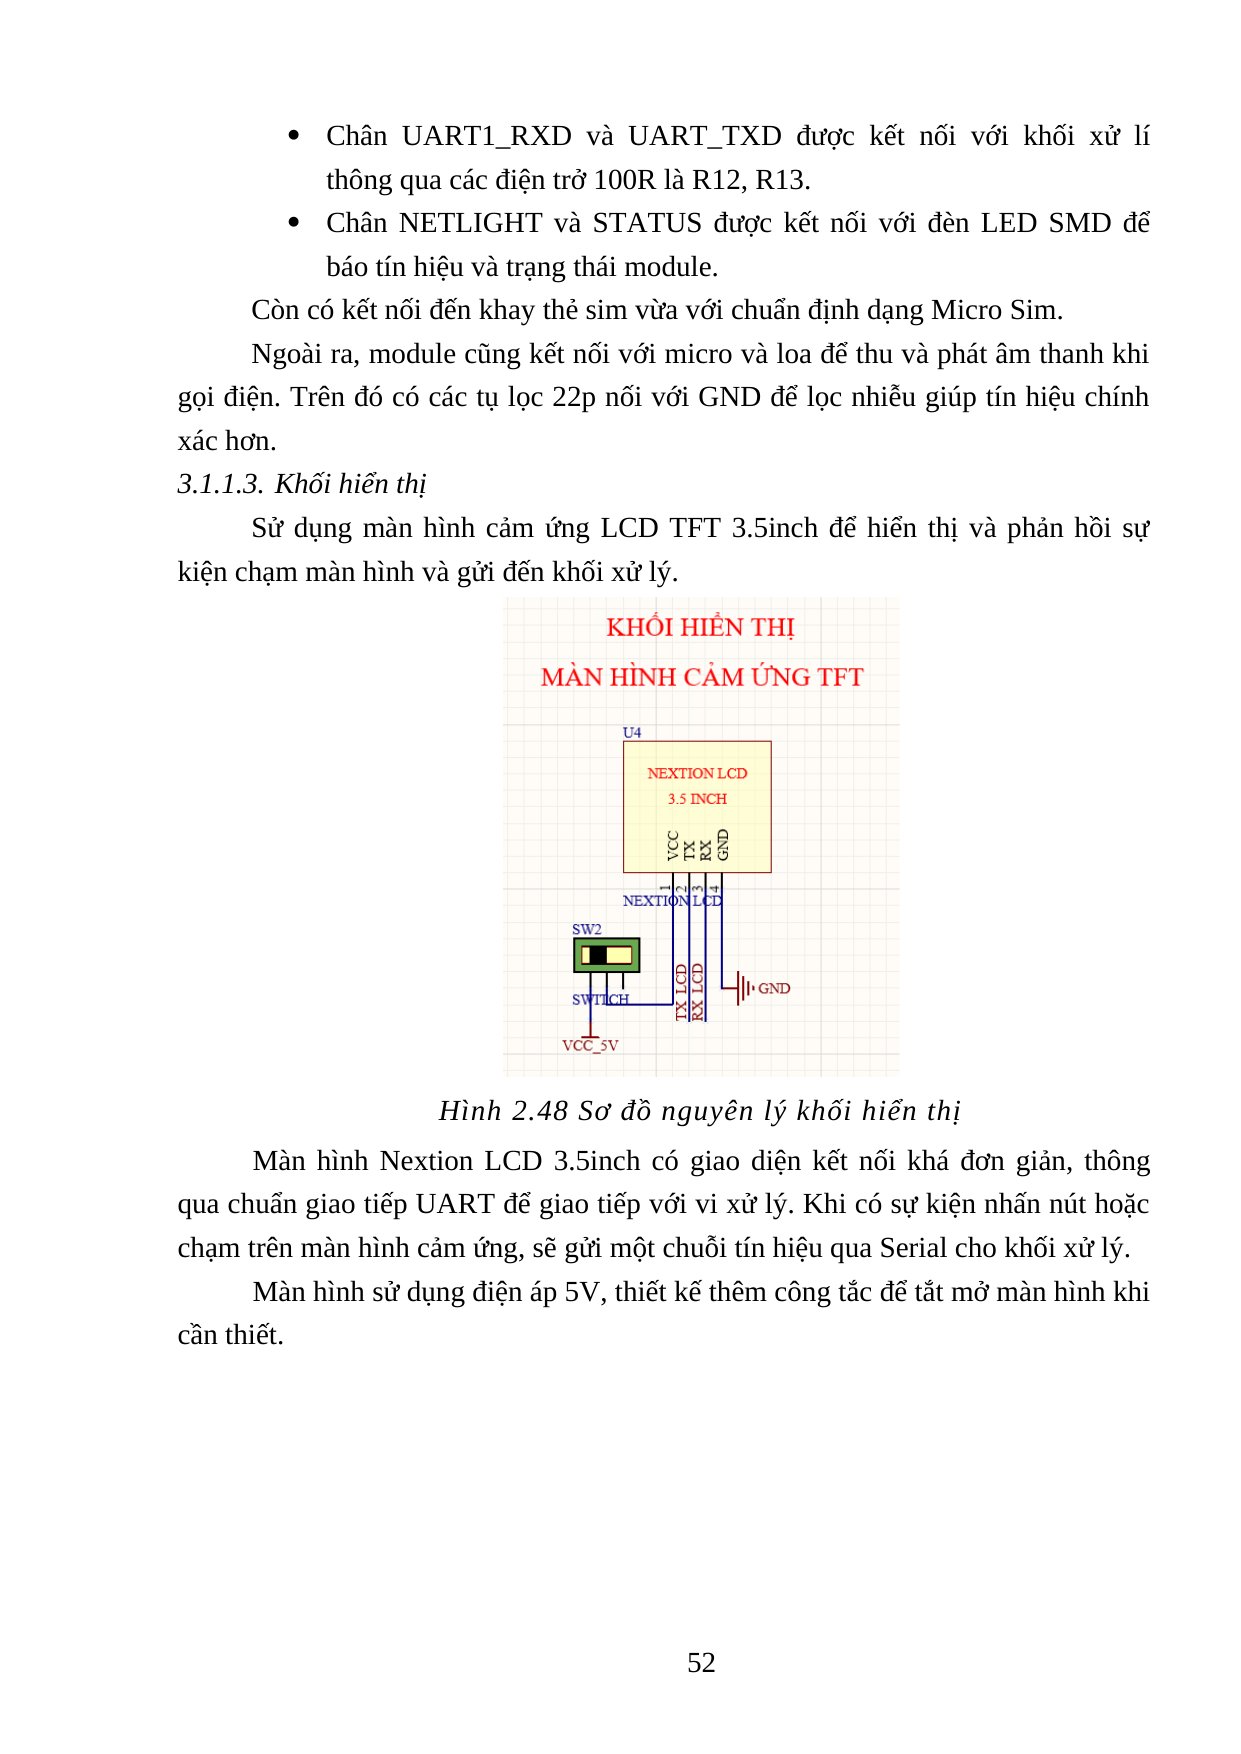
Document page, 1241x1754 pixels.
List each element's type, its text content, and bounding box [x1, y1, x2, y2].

subtitle Khối hiển thị [177, 467, 1152, 500]
picture [503, 597, 900, 1077]
text Màn hình sử dụng điện áp 5V, thiết kế thêm công tắc để tắt mở màn hình khi cần thiết. [177, 1274, 1152, 1351]
text Sử dụng màn hình cảm ứng LCD TFT 3.5inch để hiển thị và phản hồi sự kiện chạm màn hình và gửi đến khối xử lý. [177, 510, 1152, 587]
list Chân NETLIGHT và STATUS được kết nối với đèn LED SMD để báo tín hiệu và trạng thái module. [288, 205, 1152, 282]
text Ngoài ra, module cũng kết nối với micro và loa để thu và phát âm thanh khi gọi điện. Trên đó có các tụ lọc 22p nối với GND để lọc nhiễu giúp tín hiệu chính xác hơn. [177, 336, 1152, 457]
text Còn có kết nối đến khay thẻ sim vừa với chuẩn định dạng Micro Sim. [177, 292, 1152, 326]
list Chân UART1_RXD và UART_TXD được kết nối với khối xử lí thông qua các điện trở 100R là R12, R13. [288, 118, 1152, 195]
text Màn hình Nextion LCD 3.5inch có giao diện kết nối khá đơn giản, thông qua chuẩn giao tiếp UART để giao tiếp với vi xử lý. Khi có sự kiện nhấn nút hoặc chạm trên màn hình cảm ứng, sẽ gửi một chuỗi tín hiệu qua Serial cho khối xử lý. [177, 1143, 1152, 1264]
